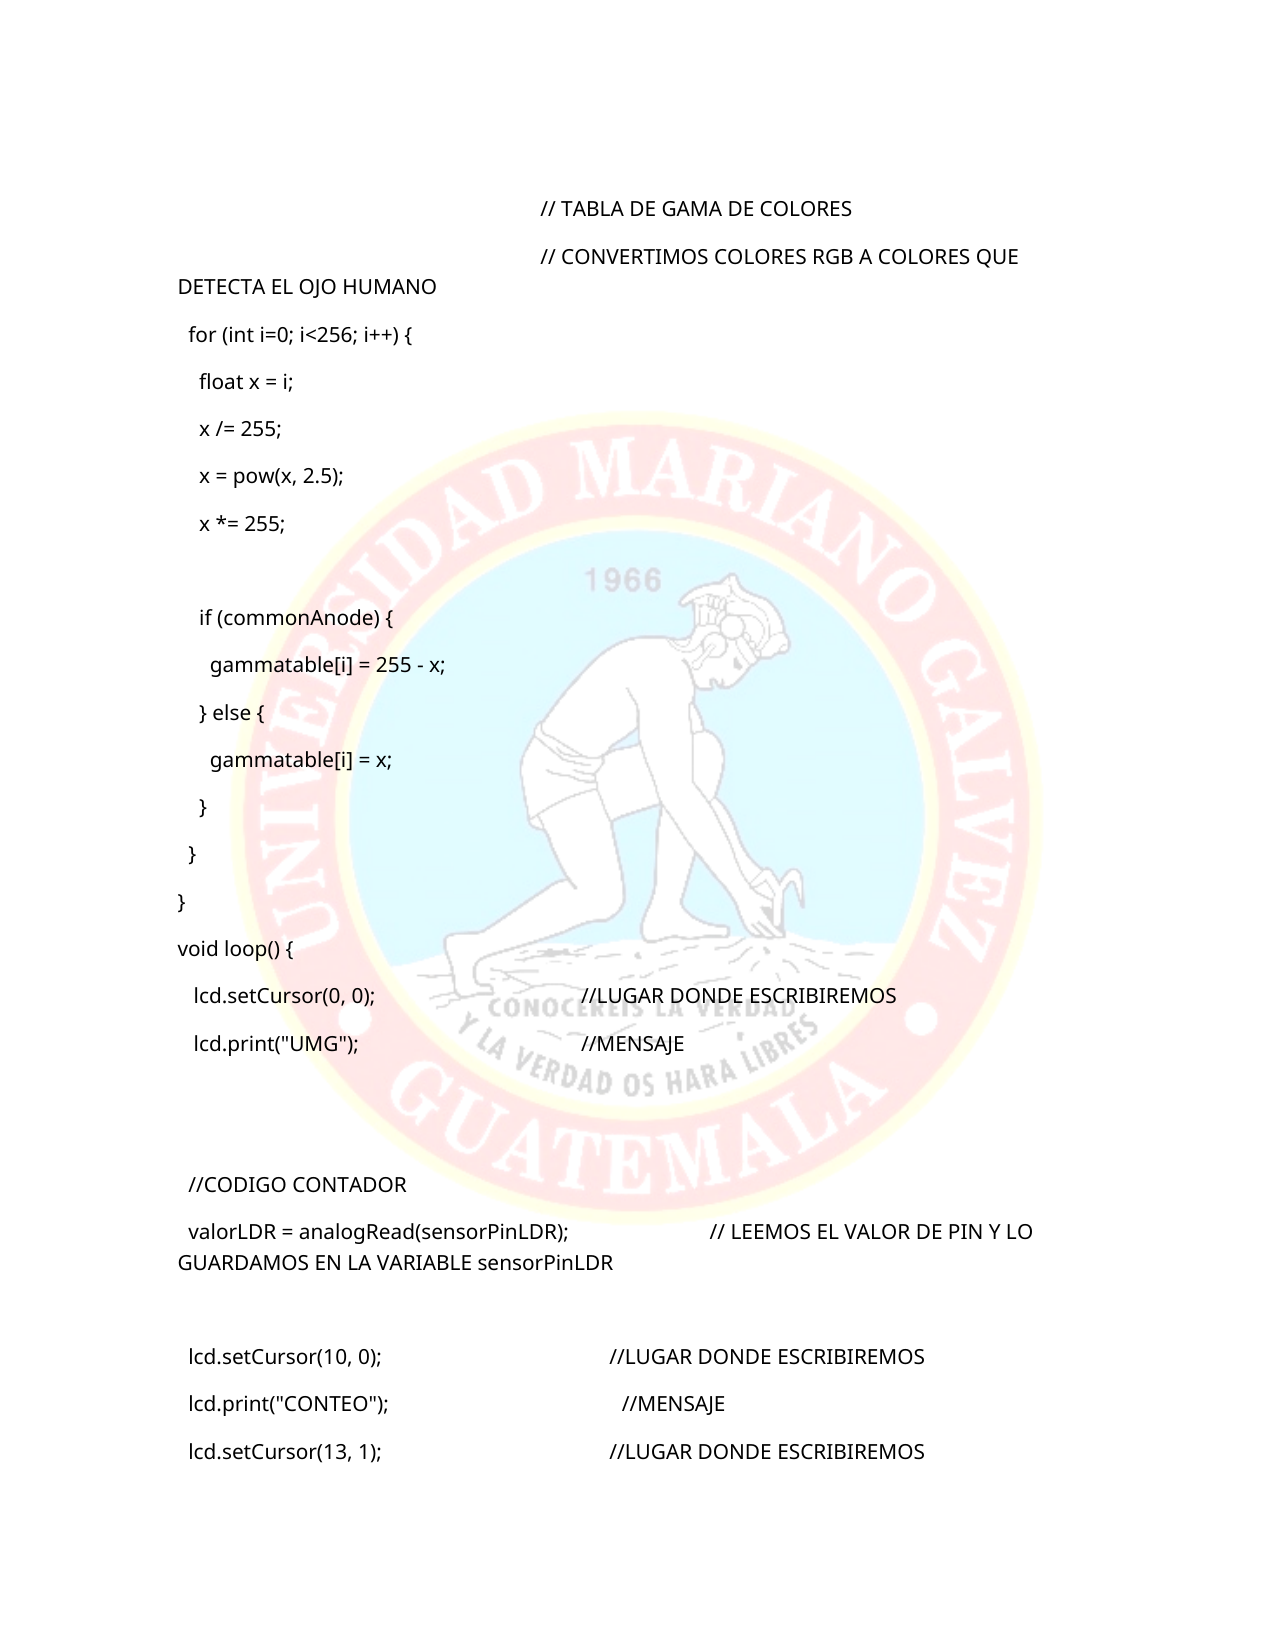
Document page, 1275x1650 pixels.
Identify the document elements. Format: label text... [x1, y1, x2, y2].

text for (int i=0; i<256; i++) { [177, 320, 1098, 348]
text lcd.setCursor(10, 0); //LUGAR DONDE ESCRIBIREMOS [177, 1342, 1098, 1371]
text gammatable[i] = 255 - x; [177, 650, 1098, 679]
text gammatable[i] = x; [177, 745, 1098, 773]
text if (commonAnode) { [177, 603, 1098, 631]
text x = pow(x, 2.5); [177, 462, 1098, 490]
text } else { [177, 698, 1098, 726]
text float x = i; [177, 367, 1098, 395]
text void loop() { [177, 934, 1098, 962]
text lcd.setCursor(0, 0); //LUGAR DONDE ESCRIBIREMOS [177, 981, 1098, 1010]
text x /= 255; [177, 414, 1098, 443]
text } [177, 792, 1098, 821]
text valorLDR = analogRead(sensorPinLDR); // LEEMOS EL VALOR DE PIN Y LO GUARDAMOS EN LA VARIABLE sensorPinLDR [177, 1217, 1098, 1276]
text lcd.print("CONTEO"); //MENSAJE [177, 1389, 1098, 1418]
text // CONVERTIMOS COLORES RGB A COLORES QUE DETECTA EL OJO HUMANO [177, 242, 1098, 301]
text } [177, 839, 1098, 868]
text } [177, 887, 1098, 915]
text lcd.print("UMG"); //MENSAJE [177, 1029, 1098, 1057]
text x *= 255; [177, 509, 1098, 537]
text // TABLA DE GAMA DE COLORES [177, 194, 1098, 223]
text lcd.setCursor(13, 1); //LUGAR DONDE ESCRIBIREMOS [177, 1437, 1098, 1465]
text //CODIGO CONTADOR [177, 1170, 1098, 1198]
